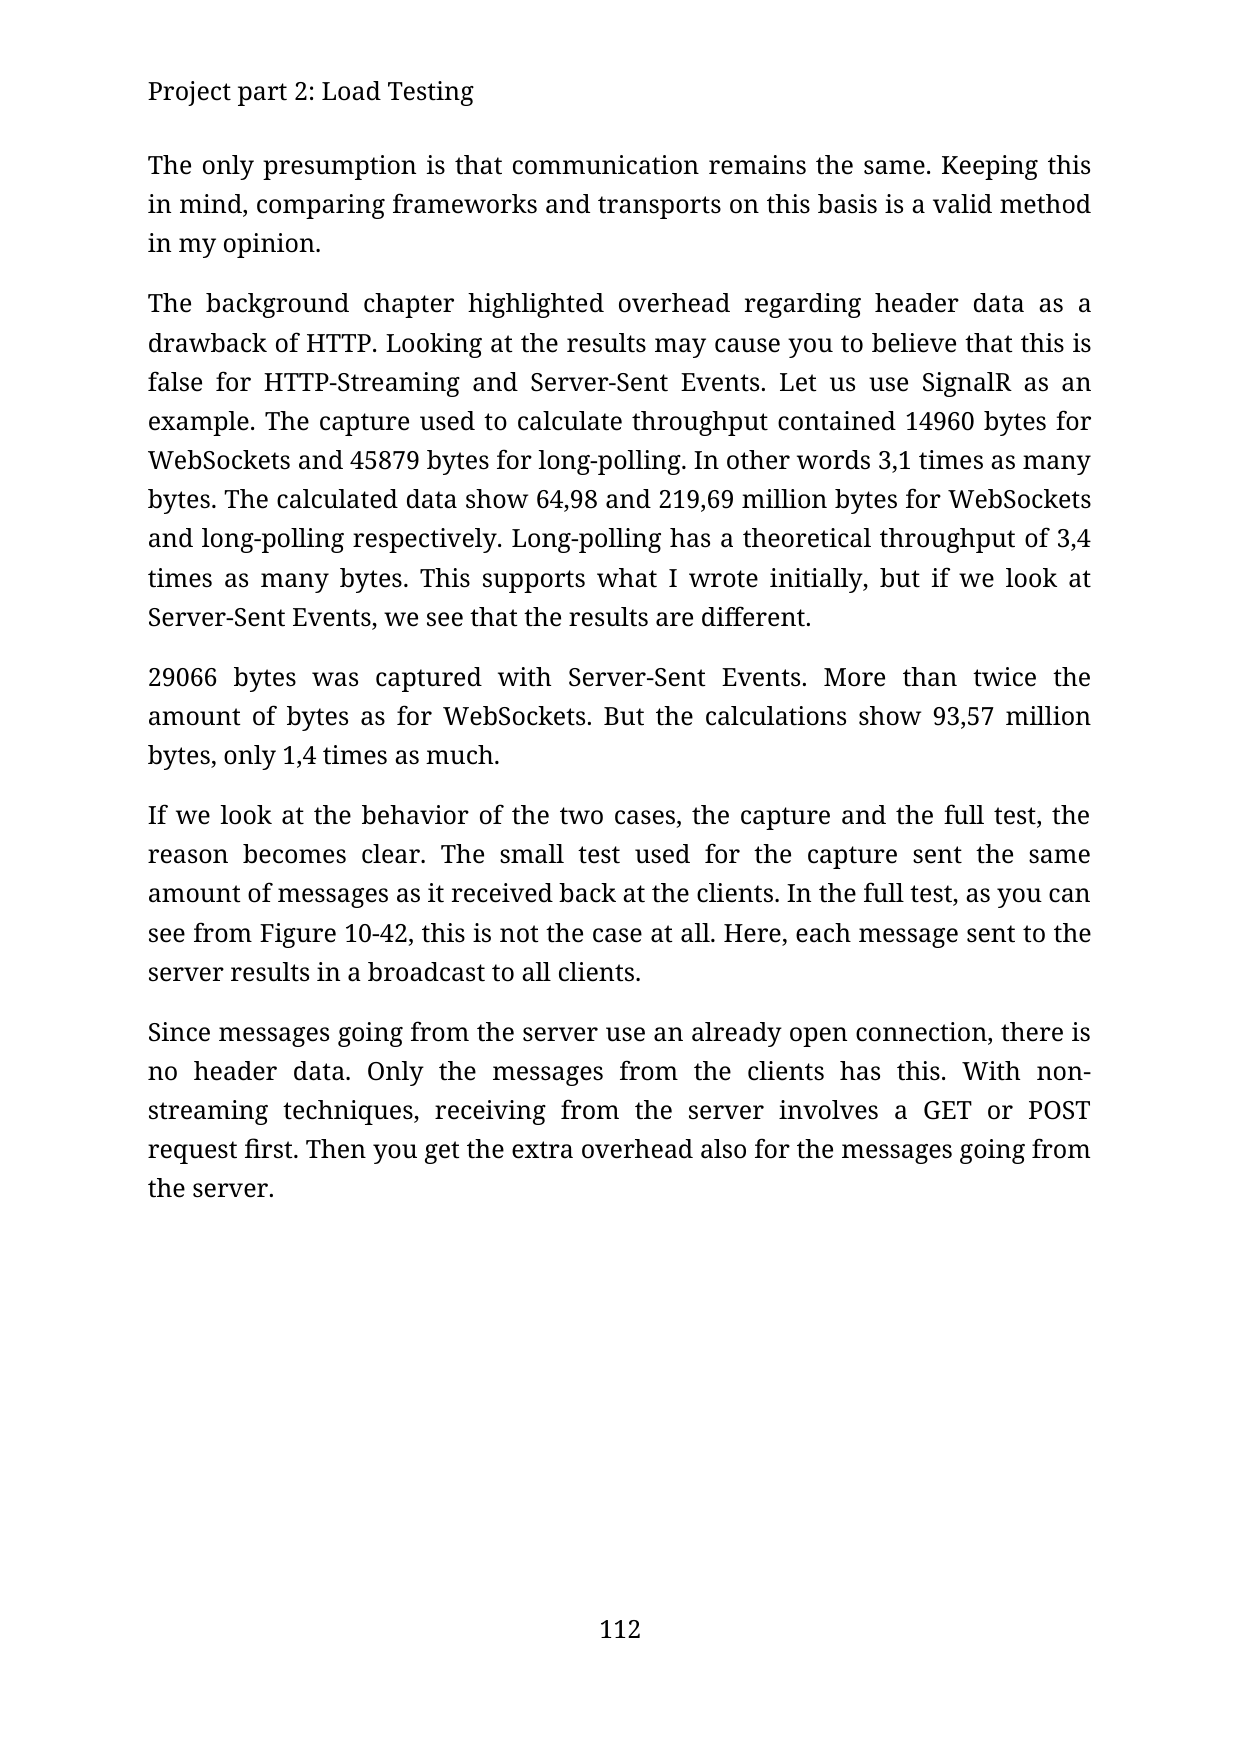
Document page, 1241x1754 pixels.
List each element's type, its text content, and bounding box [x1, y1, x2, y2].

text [148, 148, 1092, 260]
text Since messages going from the server use an already open connection, there is no header data. Only the messages from the clients has this. With non-streaming techniques, receiving from the server involves a GET or POST request first. Then you get the extra overhead also for the messages going from the server. [148, 1014, 1092, 1205]
text The background chapter highlighted overhead regarding header data as a drawback of HTTP. Looking at the results may cause you to believe that this is false for HTTP-Streaming and Server-Sent Events. Let us use SignalR as an example. The capture used to calculate throughput contained 14960 bytes for WebSockets and 45879 bytes for long-polling. In other words 3,1 times as many bytes. The calculated data show 64,98 and 219,69 million bytes for WebSockets and long-polling respectively. Long-polling has a theoretical throughput of 3,4 times as many bytes. This supports what I wrote initially, but if we look at Server-Sent Events, we see that the results are different. [148, 286, 1092, 633]
text 29066 bytes was captured with Server-Sent Events. More than twice the amount of bytes as for WebSockets. But the calculations show 93,57 million bytes, only 1,4 times as much. [148, 659, 1092, 772]
